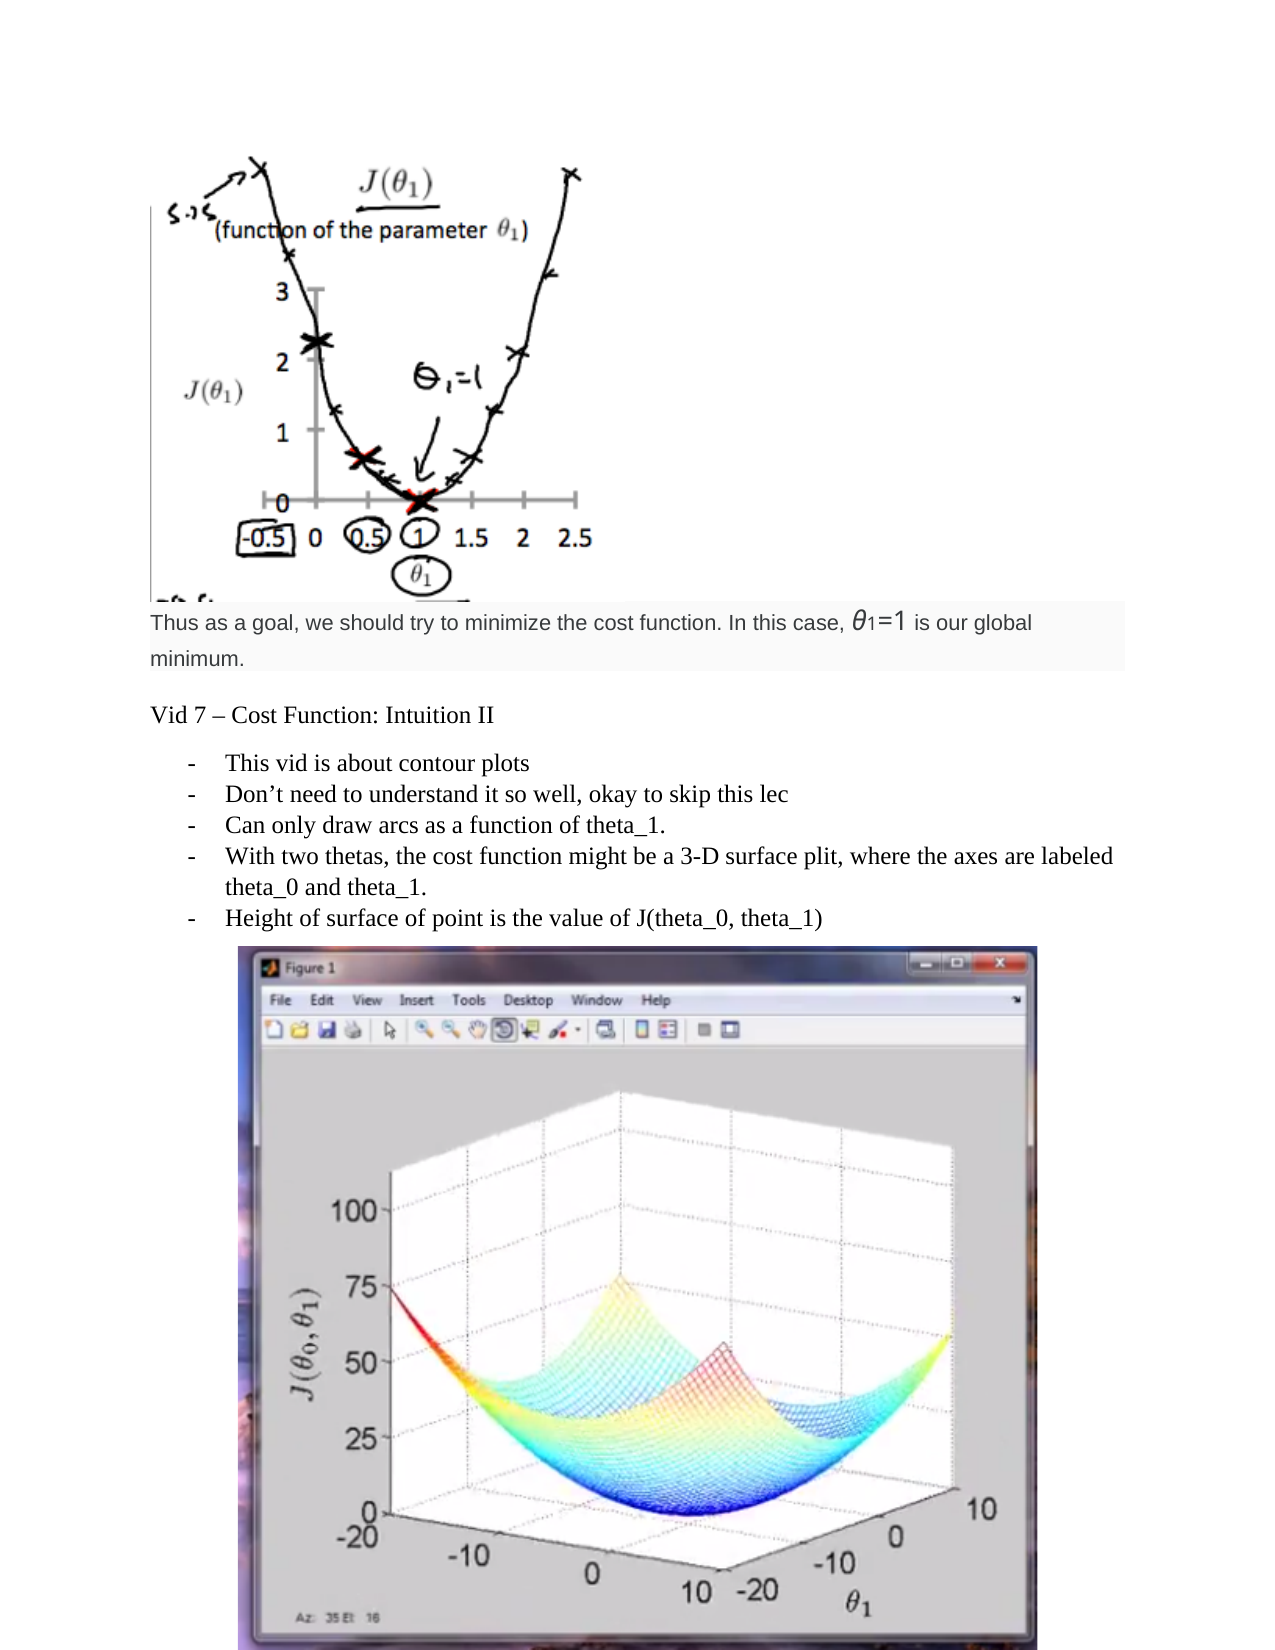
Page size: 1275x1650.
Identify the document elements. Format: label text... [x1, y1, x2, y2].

list Height of surface of point is the value of J(theta_0, theta_1) [187, 903, 1125, 932]
list Can only draw arcs as a function of theta_1. [187, 810, 1125, 839]
text Thus as a goal, we should try to minimize the cost function. In this case, θ1=1 is our global minimum. [150, 601, 1125, 671]
list This vid is about contour plots [187, 748, 1125, 777]
text Vid 7 – Cost Function: Intuition II [150, 700, 1125, 729]
list Don’t need to understand it so well, okay to skip this lec [187, 779, 1125, 808]
list With two thetas, the cost function might be a 3-D surface plit, where the axes are labeled theta_0 and theta_1. [187, 841, 1125, 901]
picture [150, 150, 625, 602]
picture [237, 946, 1038, 1650]
